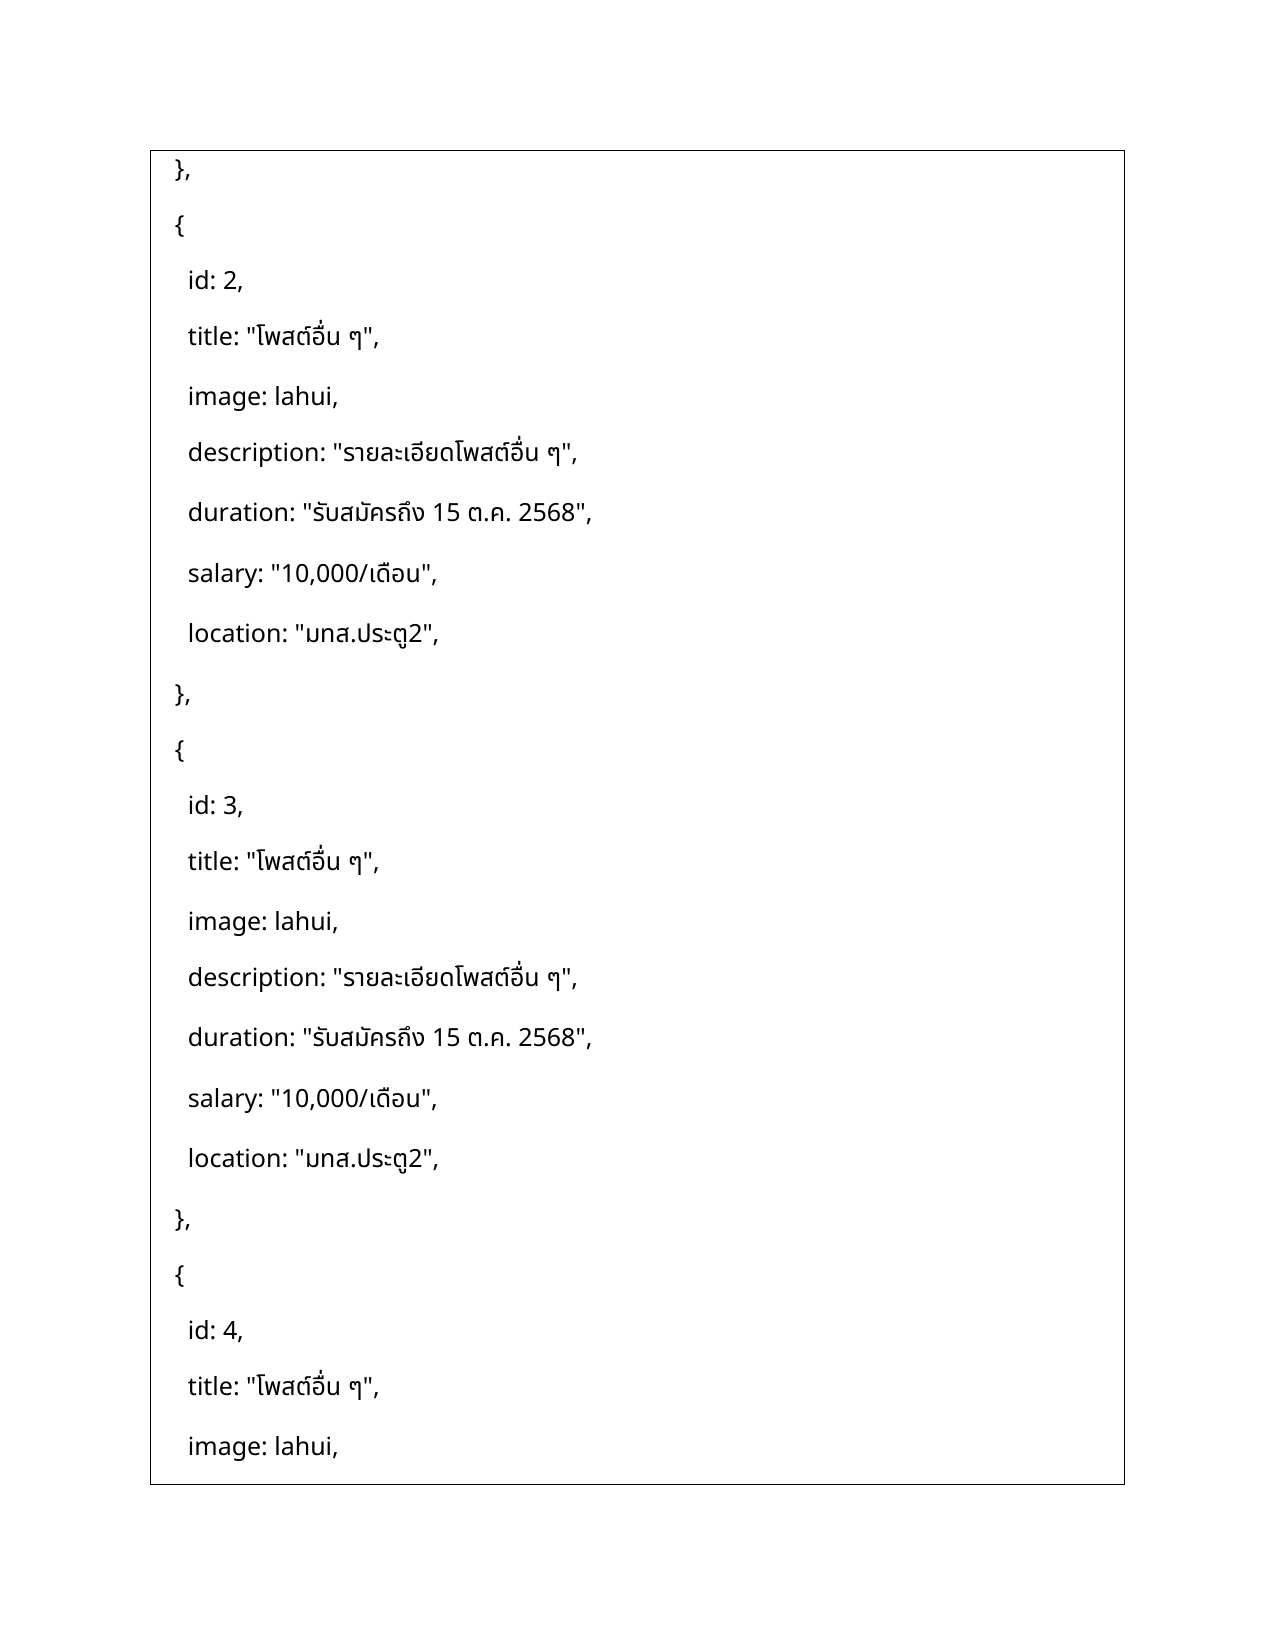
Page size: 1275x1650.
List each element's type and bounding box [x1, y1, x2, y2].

table_header [151, 151, 1124, 1484]
